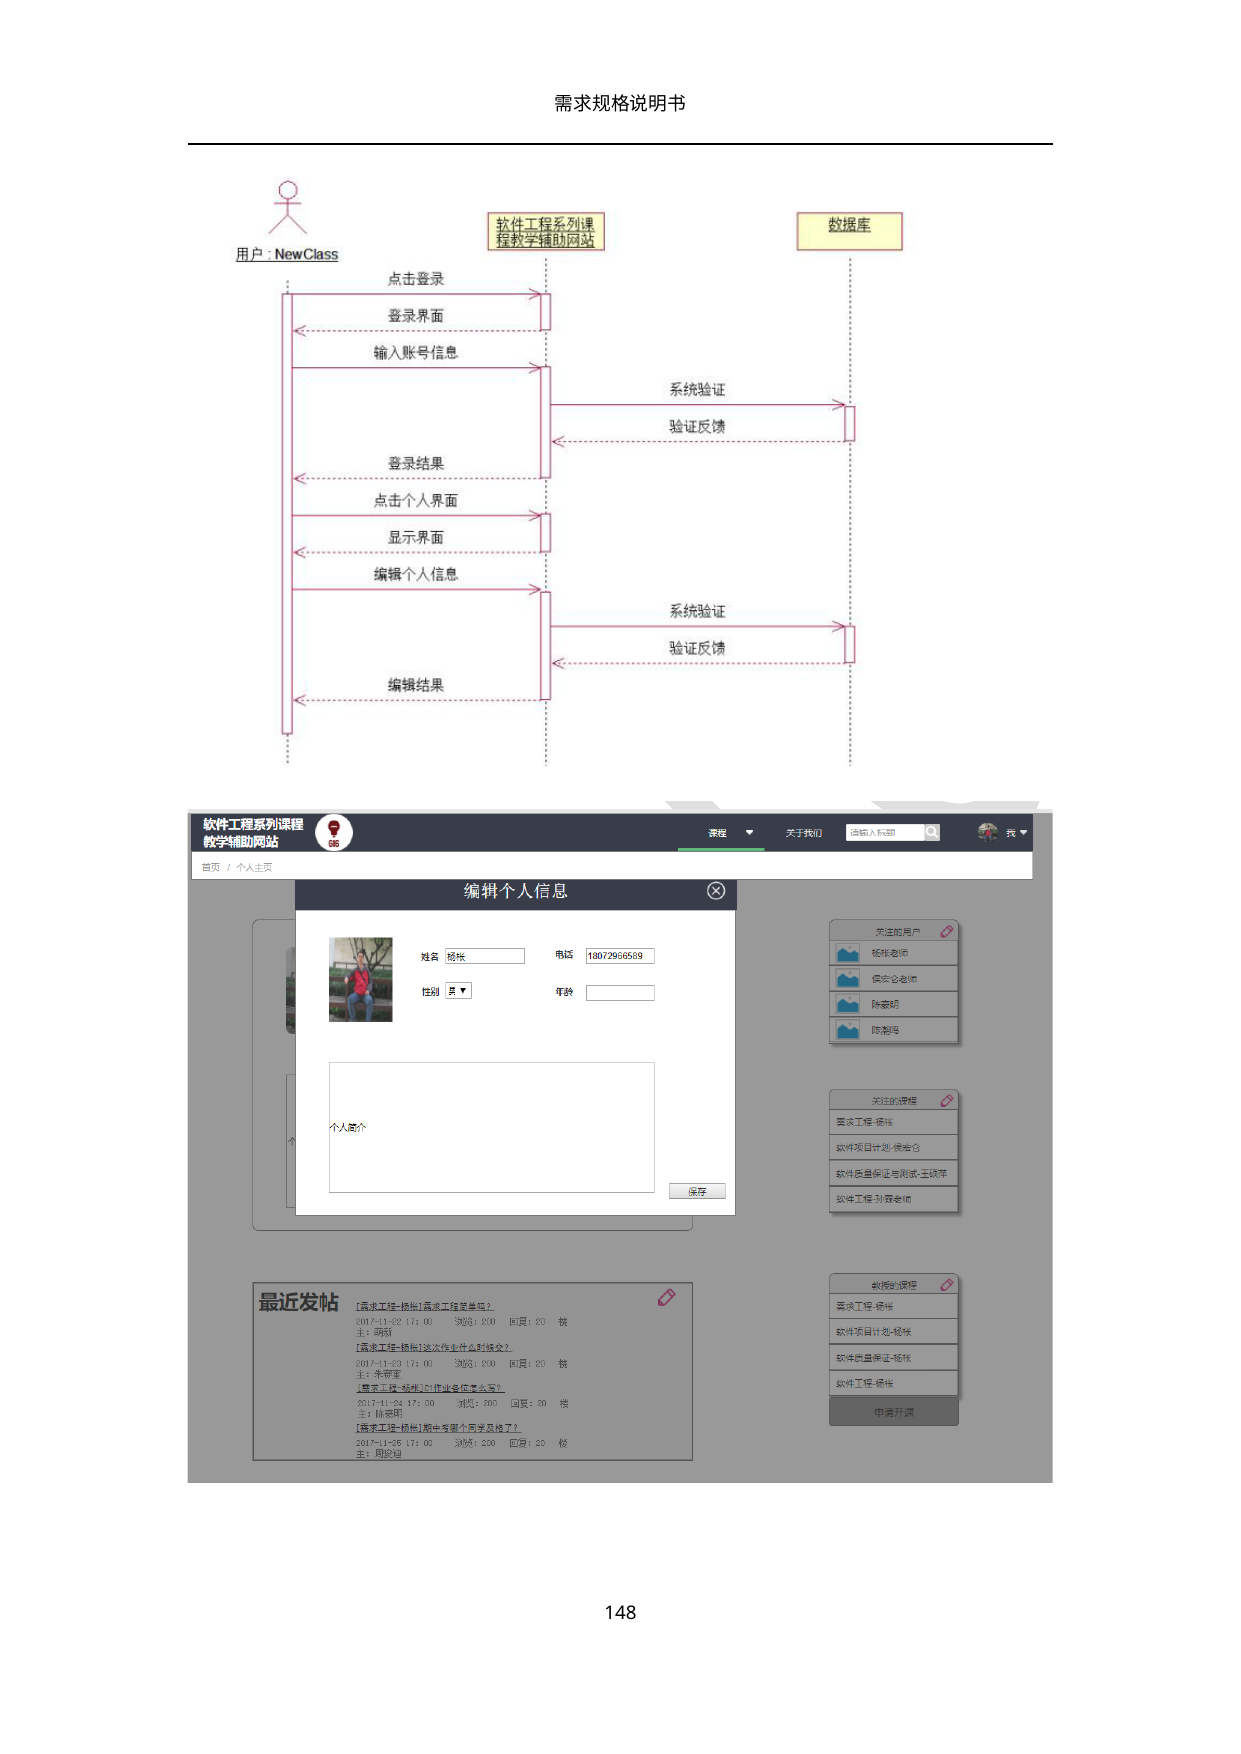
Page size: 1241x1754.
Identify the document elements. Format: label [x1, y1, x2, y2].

picture [187, 809, 1053, 1483]
picture [187, 159, 1053, 801]
